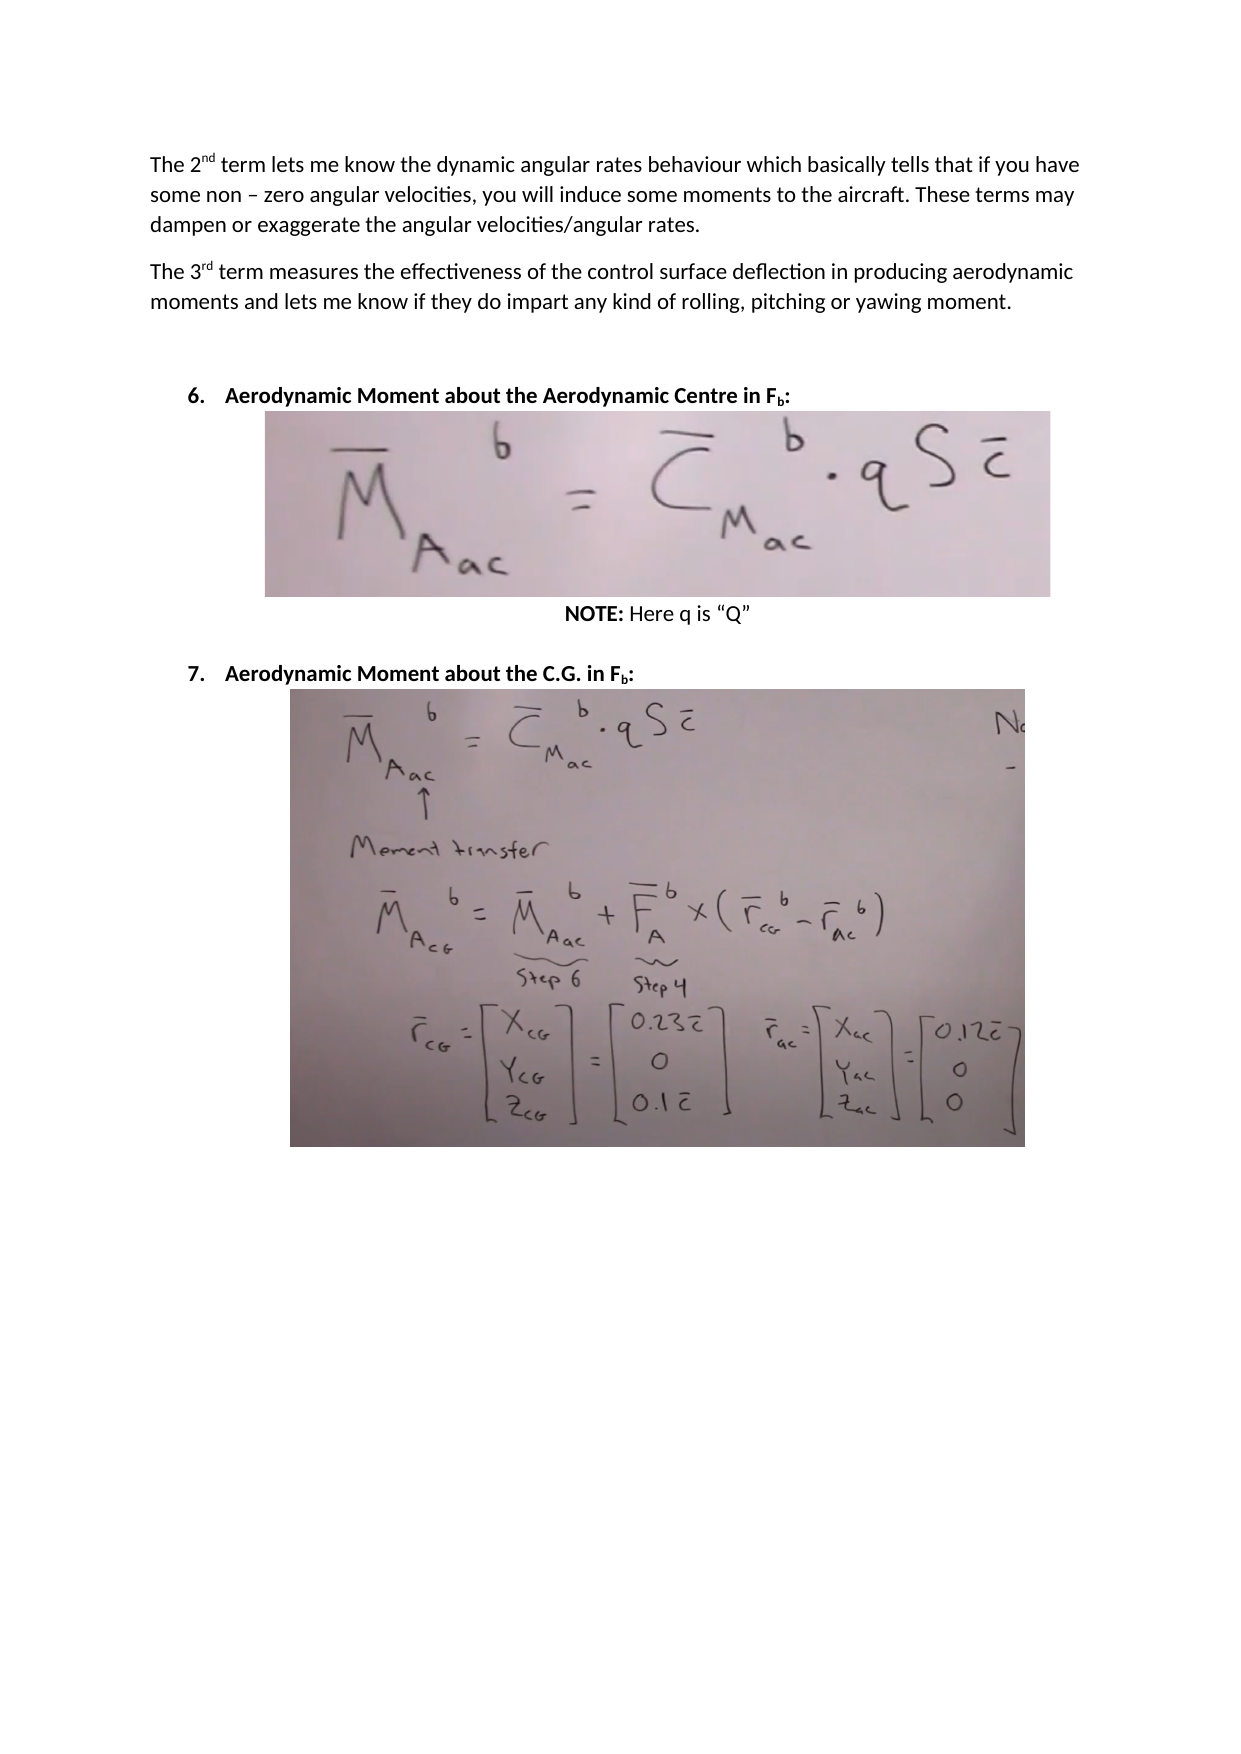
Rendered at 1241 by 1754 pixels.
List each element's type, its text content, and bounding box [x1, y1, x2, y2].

list Aerodynamic Moment about the Aerodynamic Centre in Fb: [187, 381, 1090, 409]
picture [264, 411, 1051, 597]
text The 2nd term lets me know the dynamic angular rates behaviour which basically tells that if you have some non – zero angular velocities, you will induce some moments to the aircraft. These terms may dampen or exaggerate the angular velocities/angular rates. [150, 150, 1090, 238]
text The 3rd term measures the effectiveness of the control surface deflection in producing aerodynamic moments and lets me know if they do impart any kind of rolling, pitching or yawing moment. [150, 257, 1090, 316]
list Aerodynamic Moment about the C.G. in Fb: [187, 659, 1090, 687]
picture [290, 689, 1025, 1147]
list NOTE: Here q is “Q” [225, 599, 1090, 627]
